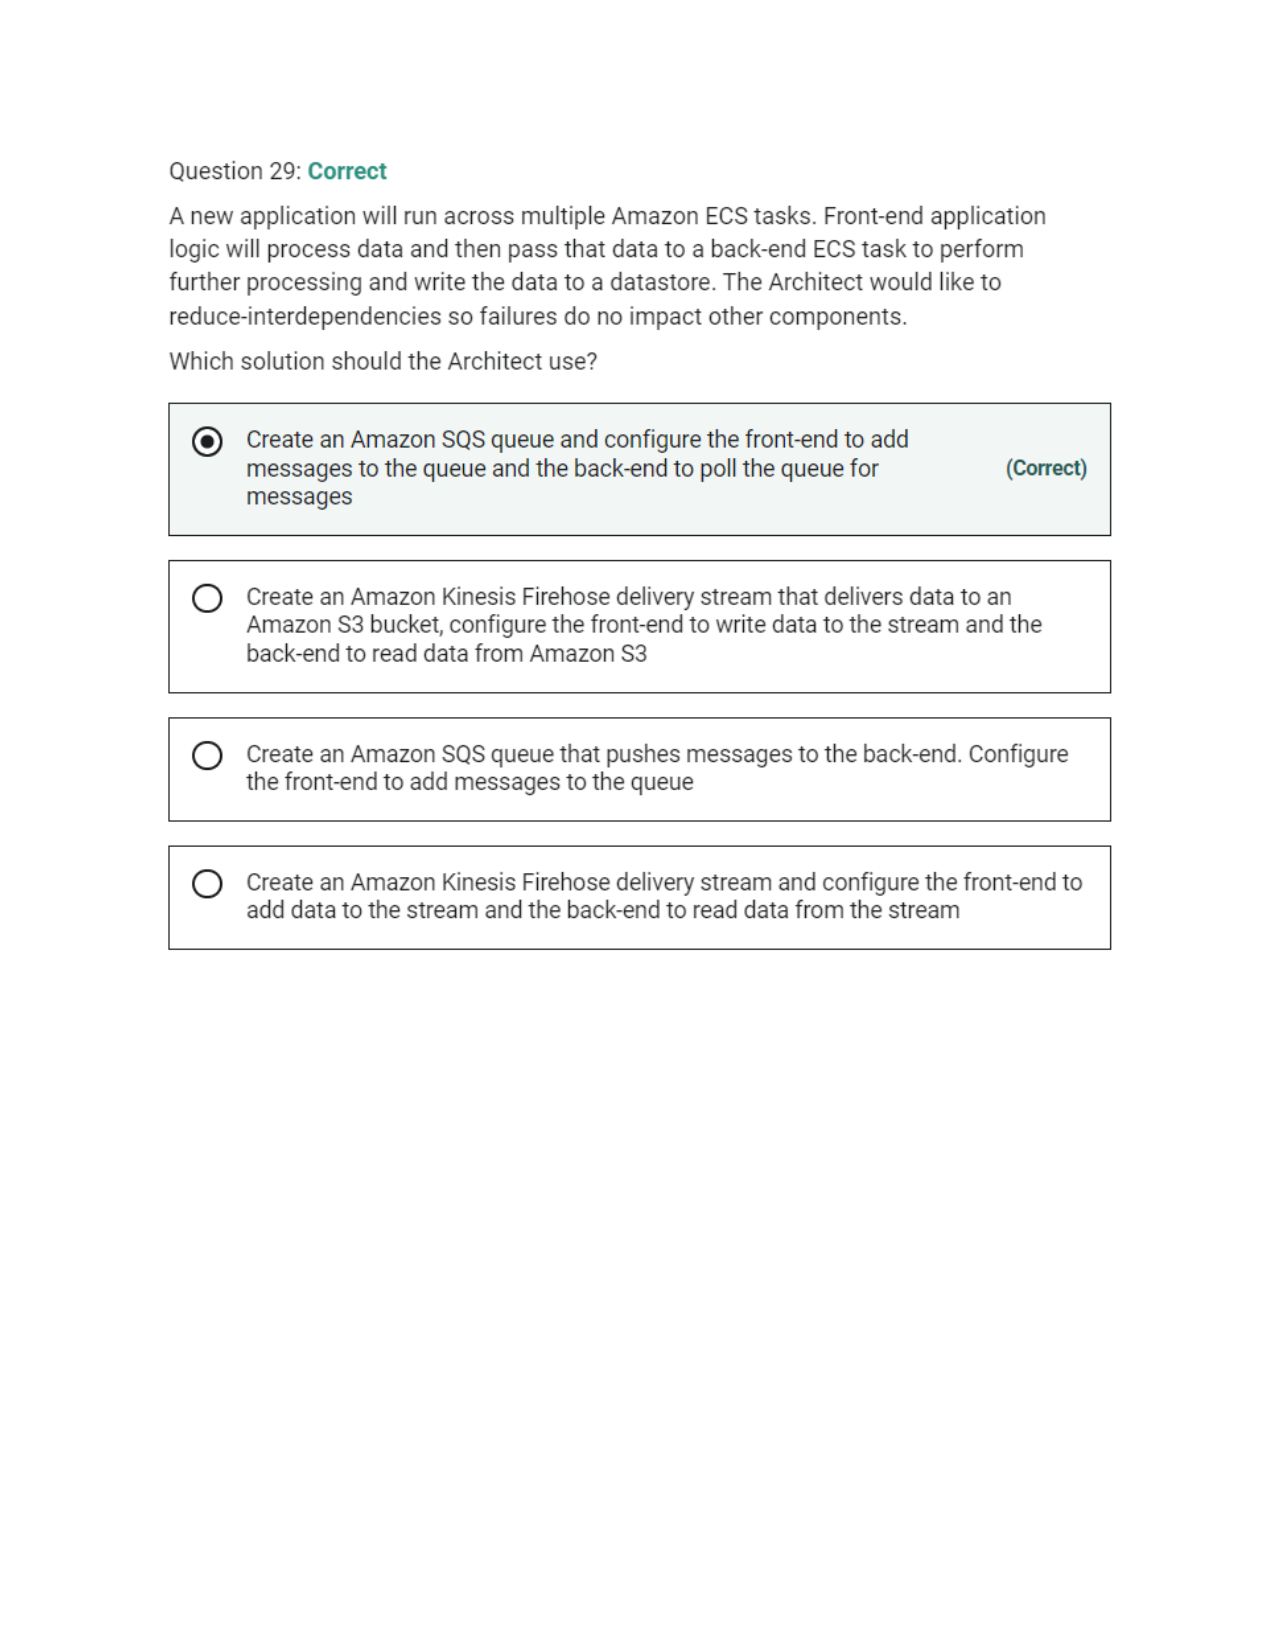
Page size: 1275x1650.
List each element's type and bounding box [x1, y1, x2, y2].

picture [150, 150, 1125, 958]
